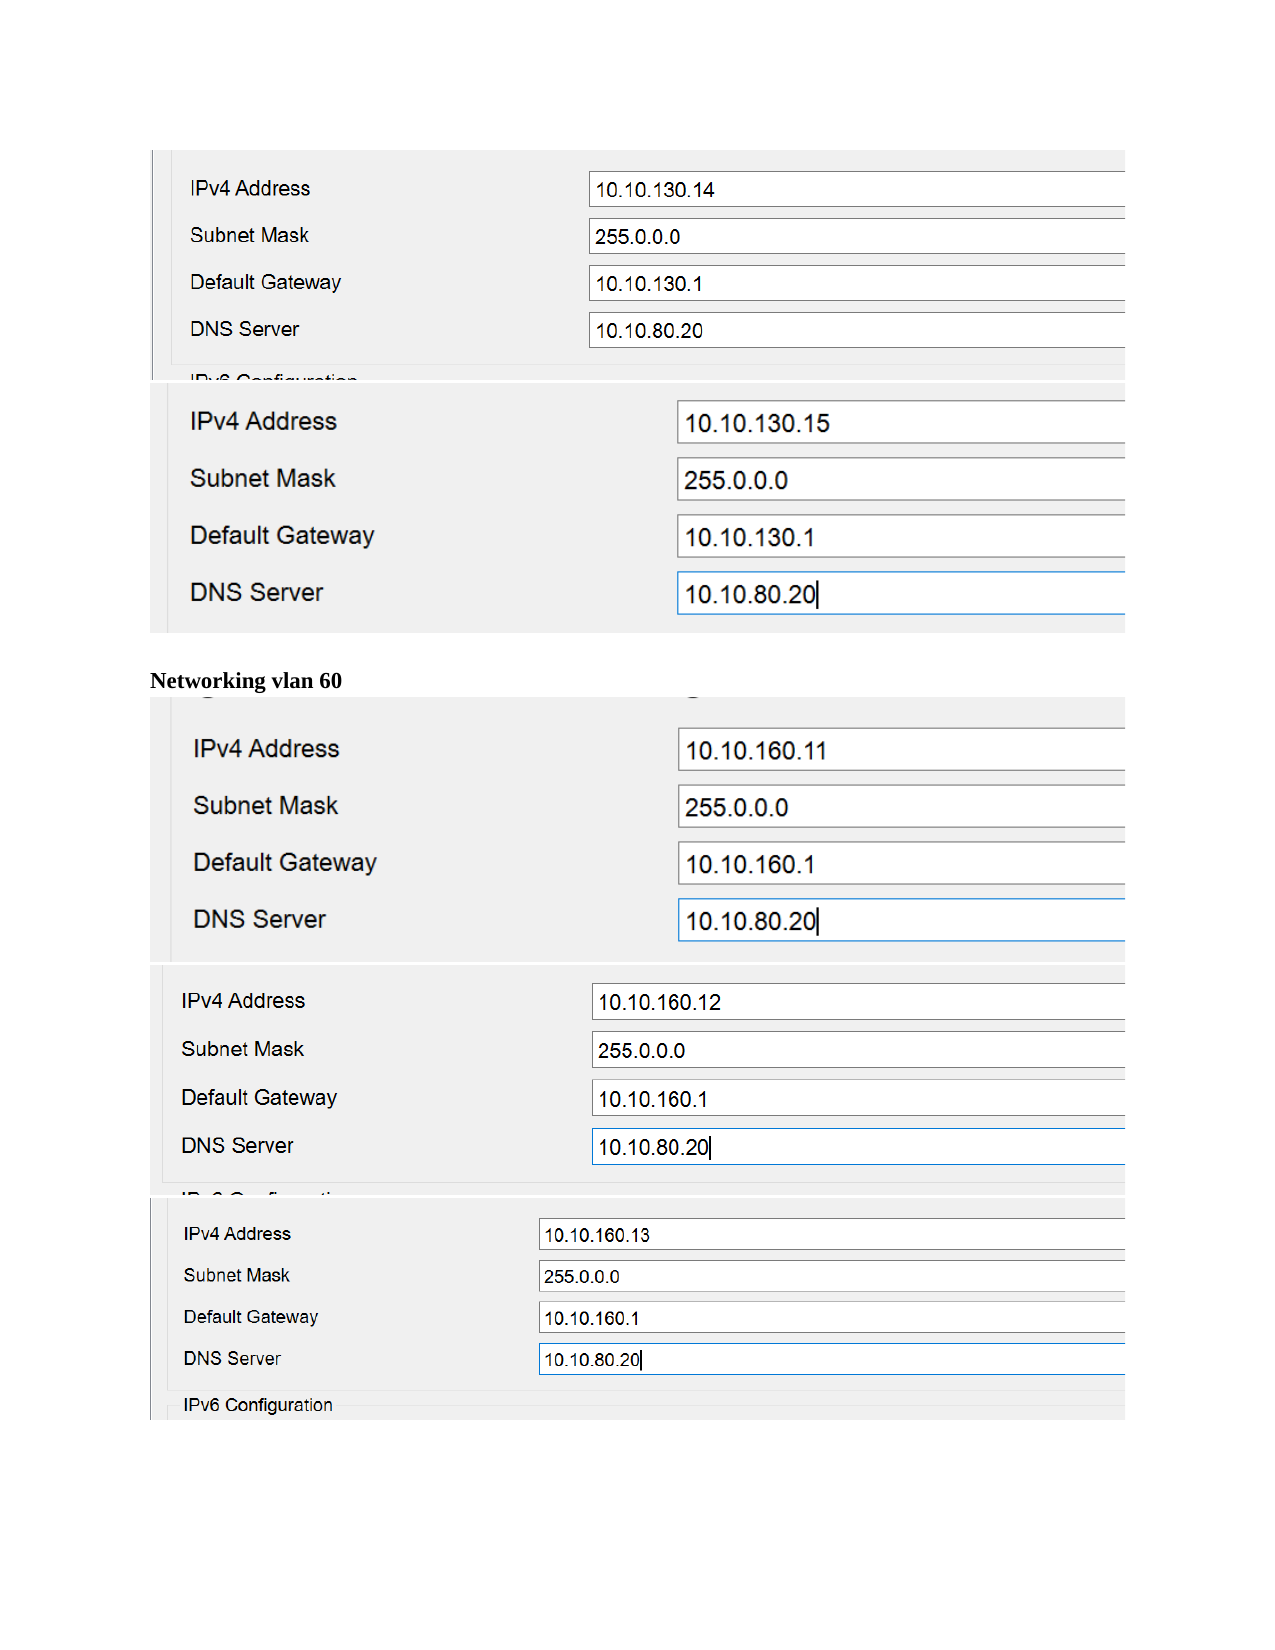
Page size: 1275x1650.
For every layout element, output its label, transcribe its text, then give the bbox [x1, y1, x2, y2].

picture [150, 965, 1125, 1195]
picture [150, 1198, 1125, 1420]
picture [150, 383, 1125, 633]
picture [150, 697, 1125, 962]
picture [150, 150, 1125, 380]
text Networking vlan 60 [150, 667, 1125, 693]
